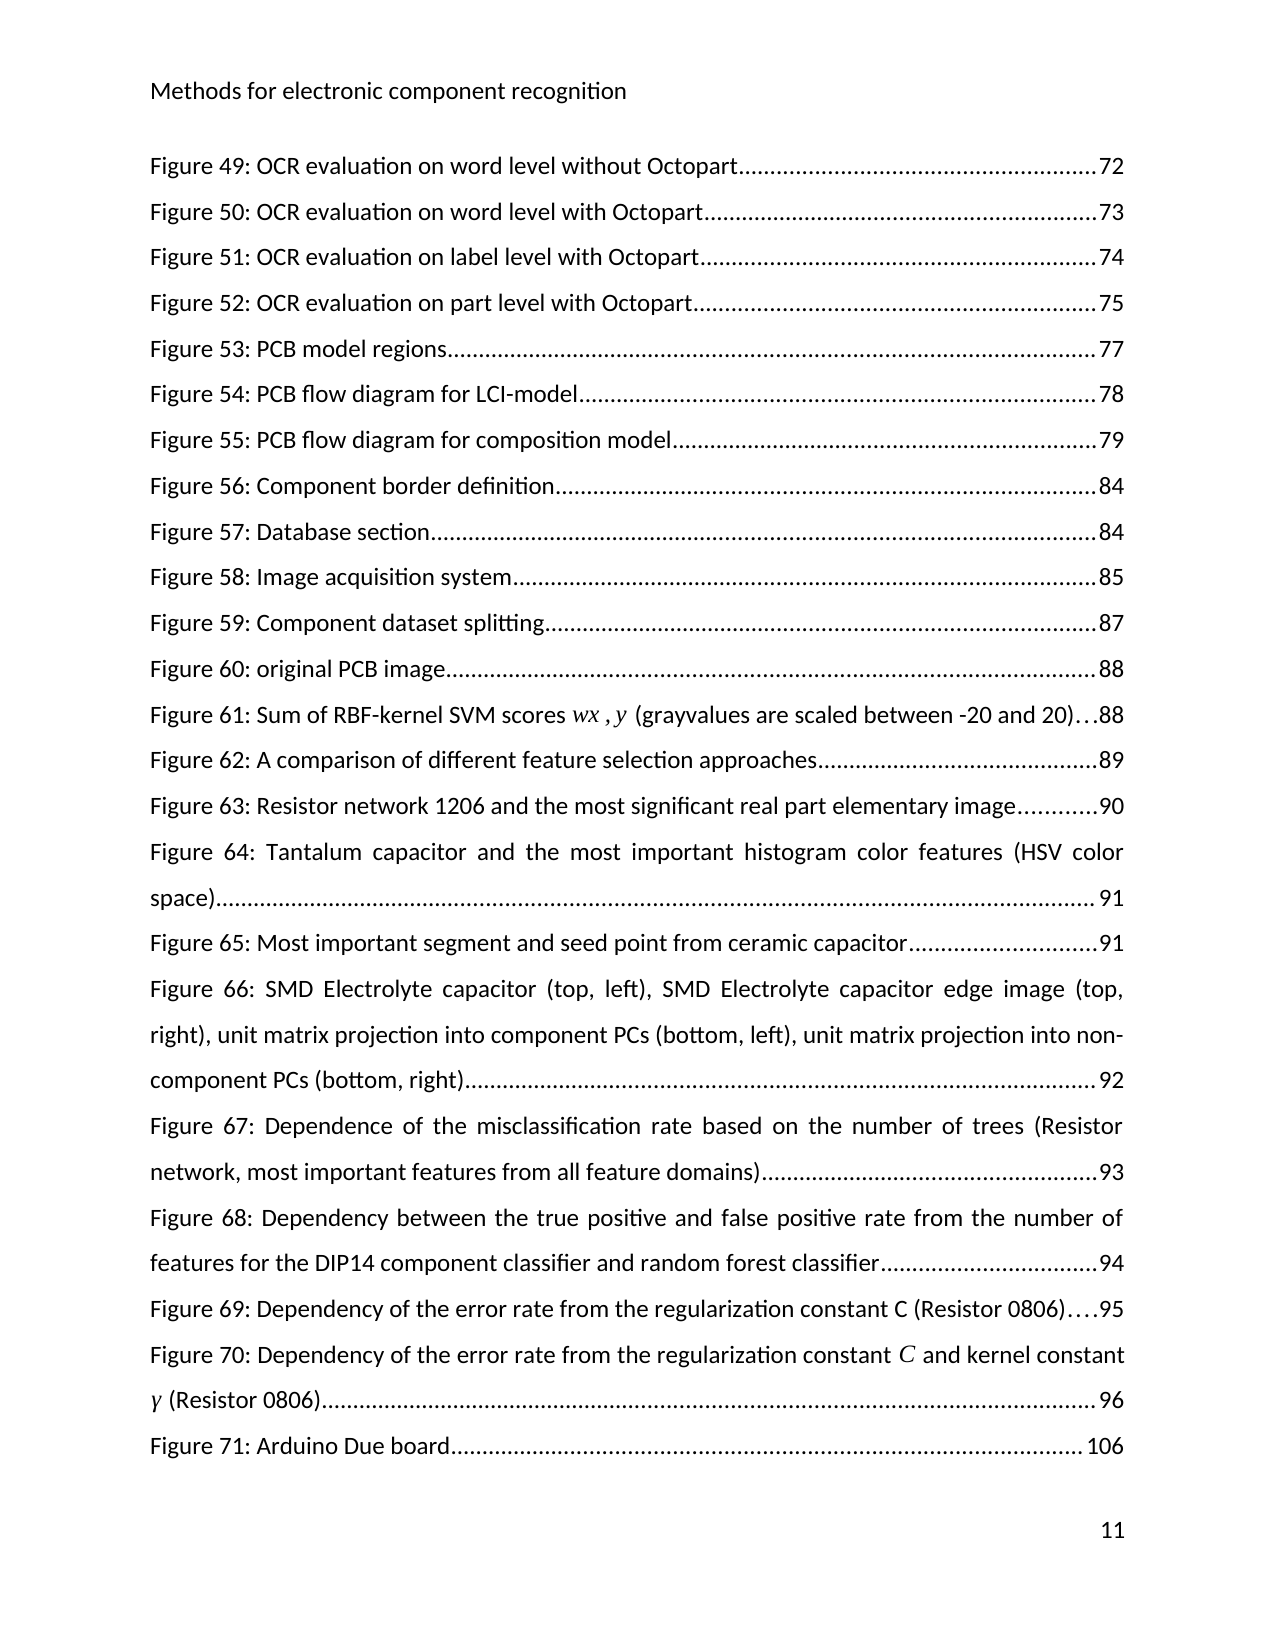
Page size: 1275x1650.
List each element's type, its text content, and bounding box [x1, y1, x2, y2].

text Figure 50: OCR evaluation on word level with Octopart 73 [150, 196, 1125, 226]
text Figure 67: Dependence of the misclassification rate based on the number of trees (Resistor network, most important features from all feature domains) 93 [150, 1110, 1125, 1187]
text Figure 68: Dependency between the true positive and false positive rate from the number of features for the DIP14 component classifier and random forest classifier 94 [150, 1202, 1125, 1278]
text Figure 64: Tantalum capacitor and the most important histogram color features (HSV color space) 91 [150, 836, 1125, 912]
text Figure 55: PCB flow diagram for composition model 79 [150, 424, 1125, 455]
text Figure 51: OCR evaluation on label level with Octopart 74 [150, 241, 1125, 272]
text Figure 53: PCB model regions 77 [150, 333, 1125, 363]
text Figure 70: Dependency of the error rate from the regularization constant and kernel constant (Resistor 0806) 96 [150, 1339, 1125, 1415]
text Figure 60: original PCB image 88 [150, 653, 1125, 683]
text Figure 49: OCR evaluation on word level without Octopart 72 [150, 150, 1125, 181]
text Figure 54: PCB flow diagram for LCI-model 78 [150, 379, 1125, 409]
text Figure 52: OCR evaluation on part level with Octopart 75 [150, 287, 1125, 318]
text Figure 57: Database section 84 [150, 516, 1125, 546]
text Figure 56: Component border definition 84 [150, 470, 1125, 501]
text Figure 59: Component dataset splitting 87 [150, 607, 1125, 638]
text Figure 61: Sum of RBF-kernel SVM scores (grayvalues are scaled between -20 and 20) 88 [150, 699, 1125, 729]
text Figure 58: Image acquisition system 85 [150, 562, 1125, 592]
text Figure 62: A comparison of different feature selection approaches 89 [150, 744, 1125, 775]
text Figure 66: SMD Electrolyte capacitor (top, left), SMD Electrolyte capacitor edge image (top, right), unit matrix projection into component PCs (bottom, left), unit matrix projection into non-component PCs (bottom, right) 92 [150, 973, 1125, 1095]
text Figure 65: Most important segment and seed point from ceramic capacitor 91 [150, 927, 1125, 958]
text Figure 63: Resistor network 1206 and the most significant real part elementary image 90 [150, 790, 1125, 821]
text Figure 71: Arduino Due board 106 [150, 1430, 1125, 1461]
text Figure 69: Dependency of the error rate from the regularization constant C (Resistor 0806) 95 [150, 1293, 1125, 1324]
